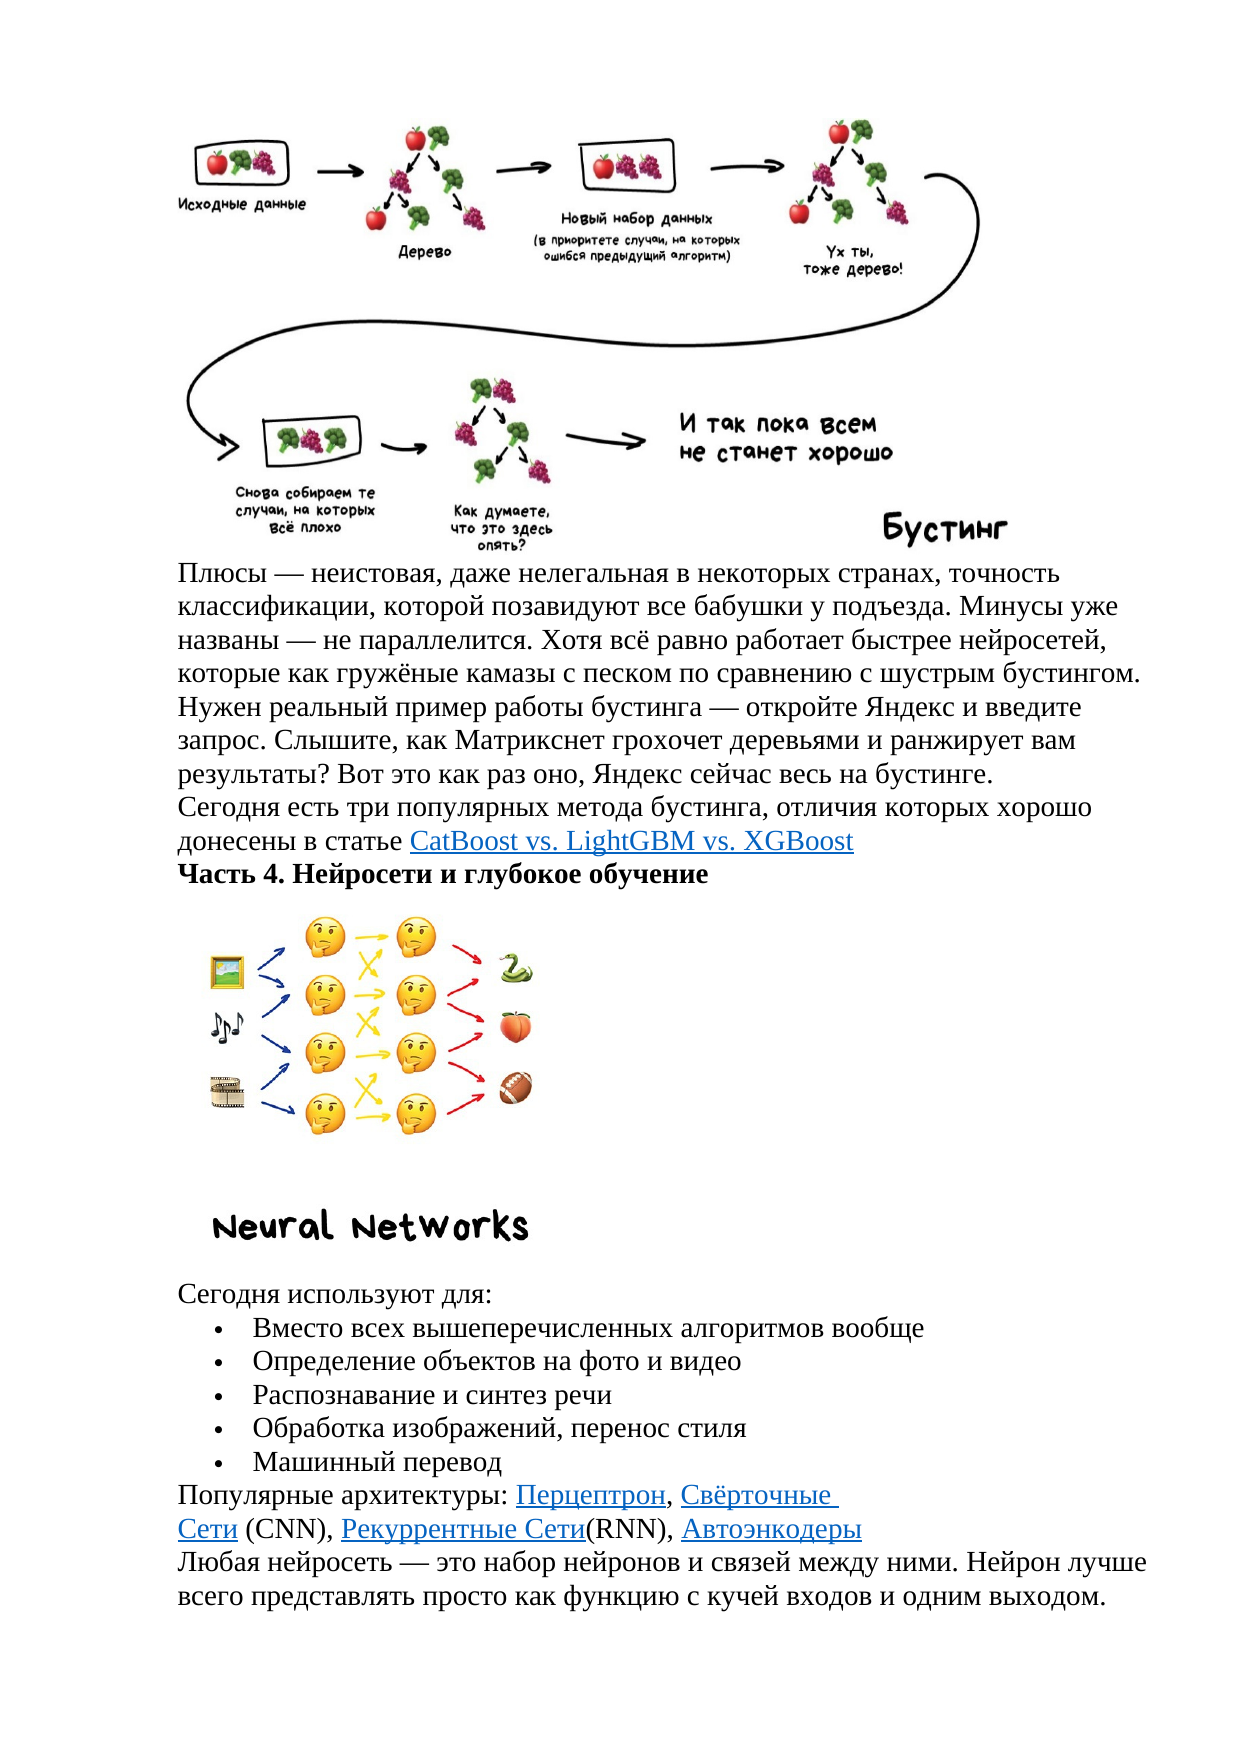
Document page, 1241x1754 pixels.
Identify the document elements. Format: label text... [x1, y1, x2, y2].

text Плюсы — неистовая, даже нелегальная в некоторых странах, точность классификации, которой позавидуют все бабушки у подъезда. Минусы уже названы — не параллелится. Хотя всё равно работает быстрее нейросетей, которые как гружёные камазы с песком по сравнению с шустрым бустингом. [177, 555, 1152, 689]
text Часть 4. Нейросети и глубокое обучение [177, 857, 1152, 890]
text Сегодня есть три популярных метода бустинга, отличия которых хорошо донесены в статье CatBoost vs. LightGBM vs. XGBoost [177, 789, 1152, 857]
picture [177, 118, 1009, 555]
text Сегодня используют для: [177, 1276, 1152, 1310]
list Машинный перевод [215, 1444, 1152, 1477]
list Распознавание и синтез речи [215, 1377, 1152, 1410]
picture [177, 890, 564, 1277]
list Определение объектов на фото и видео [215, 1343, 1152, 1377]
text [177, 1544, 1152, 1612]
list Обработка изображений, перенос стиля [215, 1410, 1152, 1444]
list Вместо всех вышеперечисленных алгоритмов вообще [215, 1310, 1152, 1343]
text Популярные архитектуры: Перцептрон, Свёрточные Сети (CNN), Рекуррентные Сети(RNN), Автоэнкодеры [177, 1477, 1152, 1544]
text Нужен реальный пример работы бустинга — откройте Яндекс и введите запрос. Слышите, как Матрикснет грохочет деревьями и ранжирует вам результаты? Вот это как раз оно, Яндекс сейчас весь на бустинге. [177, 689, 1152, 789]
